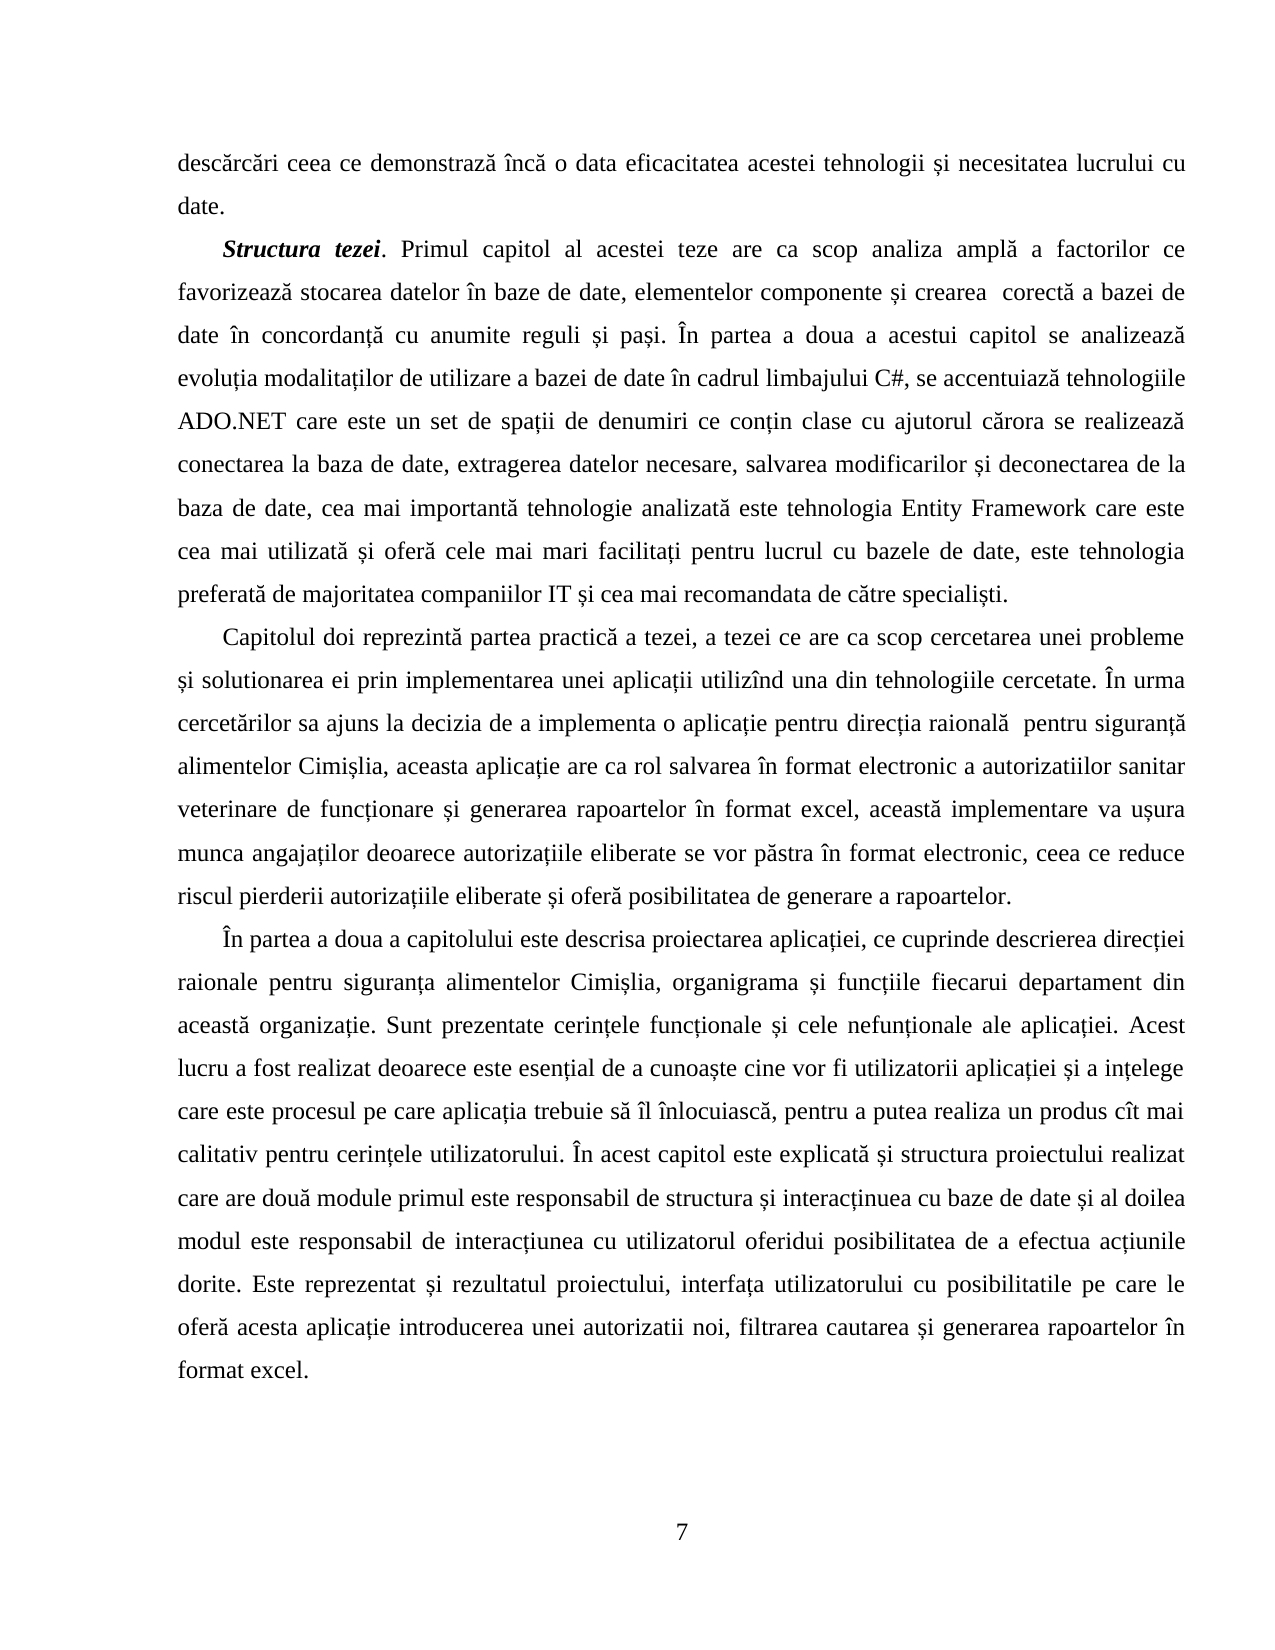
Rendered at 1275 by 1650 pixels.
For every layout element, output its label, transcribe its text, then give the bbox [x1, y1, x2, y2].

text Capitolul doi reprezintă partea practică a tezei, a tezei ce are ca scop cercetarea unei probleme și solutionarea ei prin implementarea unei aplicații utilizînd una din tehnologiile cercetate. În urma cercetărilor sa ajuns la decizia de a implementa o aplicație pentru direcția raională pentru siguranță alimentelor Cimișlia, aceasta aplicație are ca rol salvarea în format electronic a autorizatiilor sanitar veterinare de funcționare și generarea rapoartelor în format excel, această implementare va ușura munca angajaților deoarece autorizațiile eliberate se vor păstra în format electronic, ceea ce reduce riscul pierderii autorizațiile eliberate și oferă posibilitatea de generare a rapoartelor. [177, 622, 1186, 909]
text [177, 148, 1186, 219]
text Structura tezei. Primul capitol al acestei teze are ca scop analiza amplă a factorilor ce favorizează stocarea datelor în baze de date, elementelor componente și crearea corectă a bazei de date în concordanță cu anumite reguli și pași. În partea a doua a acestui capitol se analizează evoluția modalitaților de utilizare a bazei de date în cadrul limbajului C#, se accentuiază tehnologiile ADO.NET care este un set de spații de denumiri ce conțin clase cu ajutorul cărora se realizează conectarea la baza de date, extragerea datelor necesare, salvarea modificarilor și deconectarea de la baza de date, cea mai importantă tehnologie analizată este tehnologia Entity Framework care este cea mai utilizată și oferă cele mai mari facilitați pentru lucrul cu bazele de date, este tehnologia preferată de majoritatea companiilor IT și cea mai recomandata de către specialiști. [177, 234, 1186, 608]
text În partea a doua a capitolului este descrisa proiectarea aplicației, ce cuprinde descrierea direcției raionale pentru siguranța alimentelor Cimișlia, organigrama și funcțiile fiecarui departament din această organizație. Sunt prezentate cerințele funcționale și cele nefunționale ale aplicației. Acest lucru a fost realizat deoarece este esențial de a cunoaște cine vor fi utilizatorii aplicației și a ințelege care este procesul pe care aplicația trebuie să îl înlocuiască, pentru a putea realiza un produs cît mai calitativ pentru cerințele utilizatorului. În acest capitol este explicată și structura proiectului realizat care are două module primul este responsabil de structura și interacținuea cu baze de date și al doilea modul este responsabil de interacțiunea cu utilizatorul oferidui posibilitatea de a efectua acțiunile dorite. Este reprezentat și rezultatul proiectului, interfața utilizatorului cu posibilitatile pe care le oferă acesta aplicație introducerea unei autorizatii noi, filtrarea cautarea și generarea rapoartelor în format excel. [177, 924, 1186, 1384]
